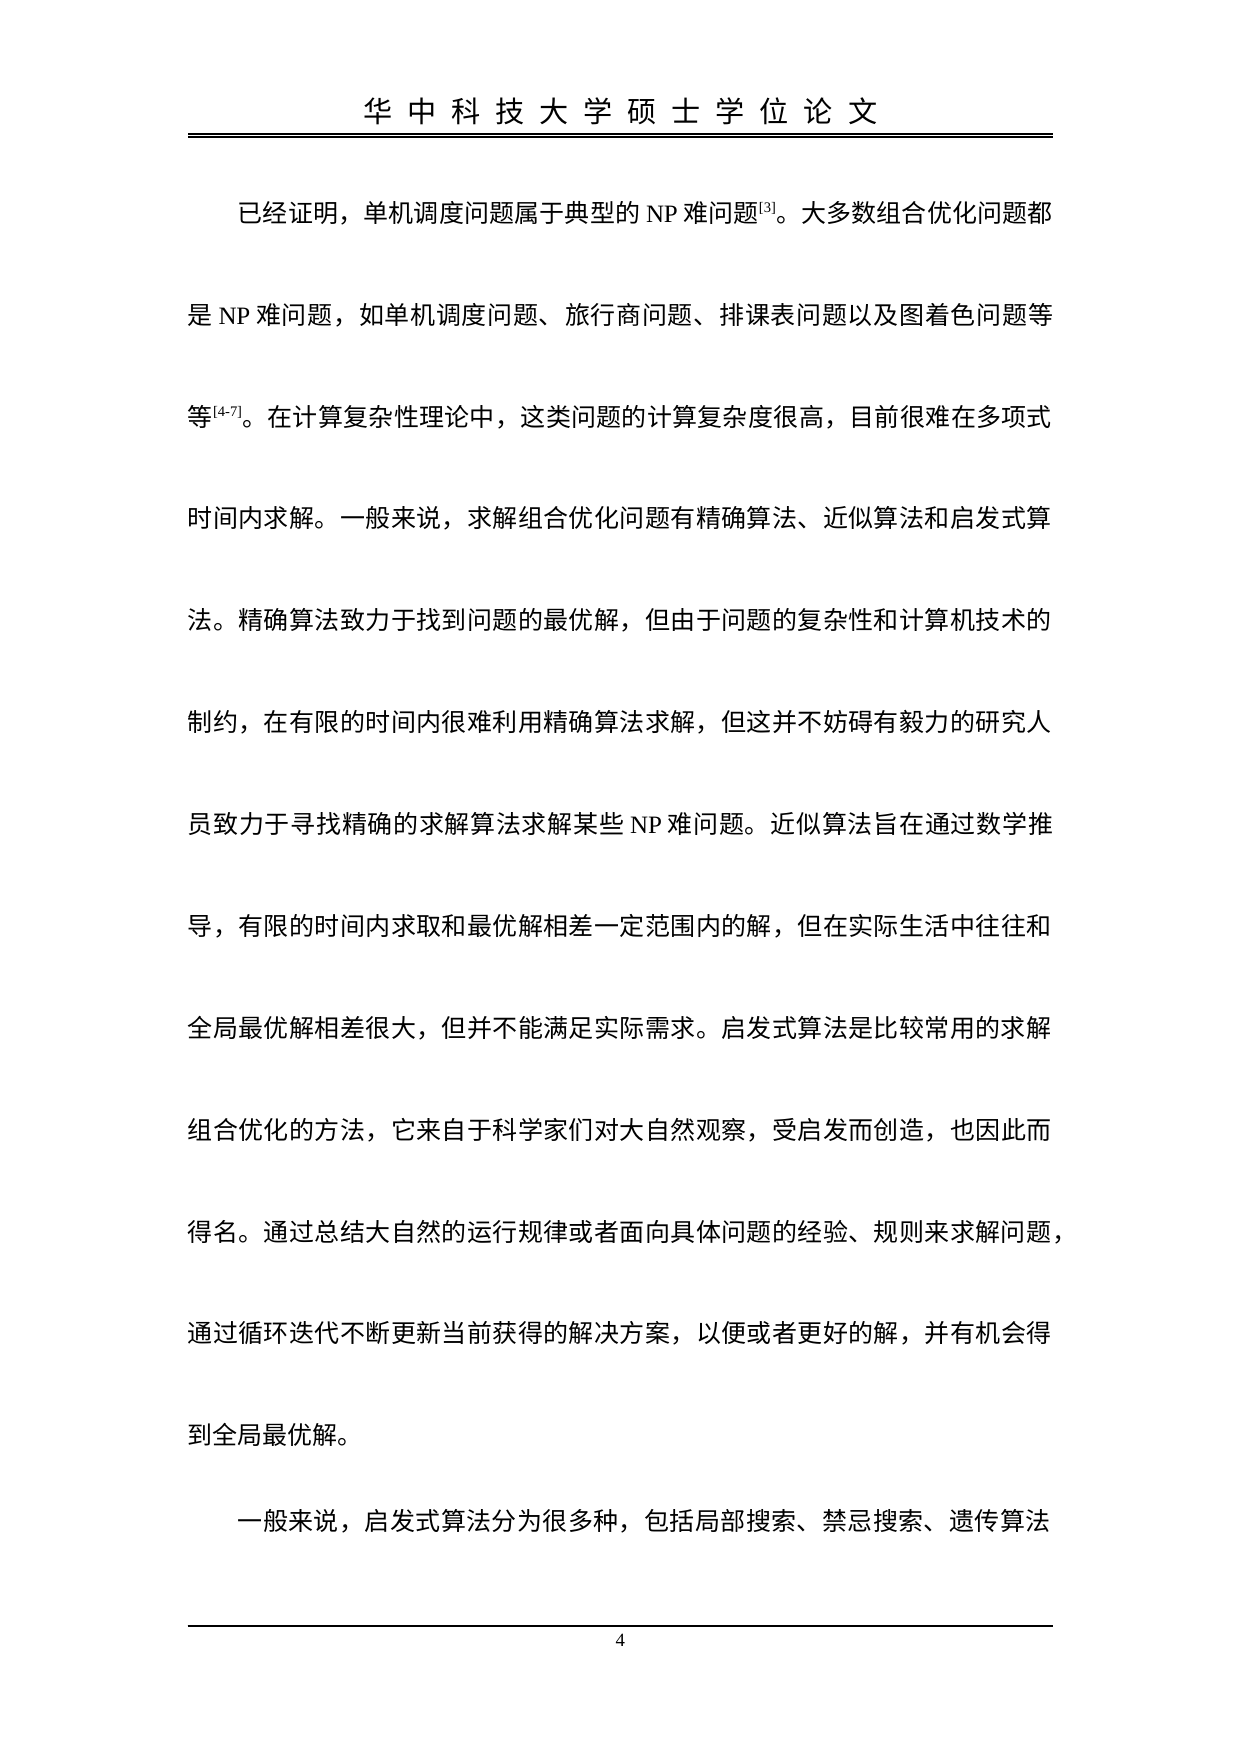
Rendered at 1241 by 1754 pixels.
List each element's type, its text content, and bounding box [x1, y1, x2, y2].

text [187, 1486, 1053, 1554]
text 已经证明，单机调度问题属于典型的NP难问题[3]。大多数组合优化问题都是NP难问题，如单机调度问题、旅行商问题、排课表问题以及图着色问题等等[4-7]。在计算复杂性理论中，这类问题的计算复杂度很高，目前很难在多项式时间内求解。一般来说，求解组合优化问题有精确算法、近似算法和启发式算法。精确算法致力于找到问题的最优解，但由于问题的复杂性和计算机技术的制约，在有限的时间内很难利用精确算法求解，但这并不妨碍有毅力的研究人员致力于寻找精确的求解算法求解某些NP难问题。近似算法旨在通过数学推导，有限的时间内求取和最优解相差一定范围内的解，但在实际生活中往往和全局最优解相差很大，但并不能满足实际需求。启发式算法是比较常用的求解组合优化的方法，它来自于科学家们对大自然观察，受启发而创造，也因此而得名。通过总结大自然的运行规律或者面向具体问题的经验、规则来求解问题，通过循环迭代不断更新当前获得的解决方案，以便或者更好的解，并有机会得到全局最优解。 [187, 177, 1053, 1468]
